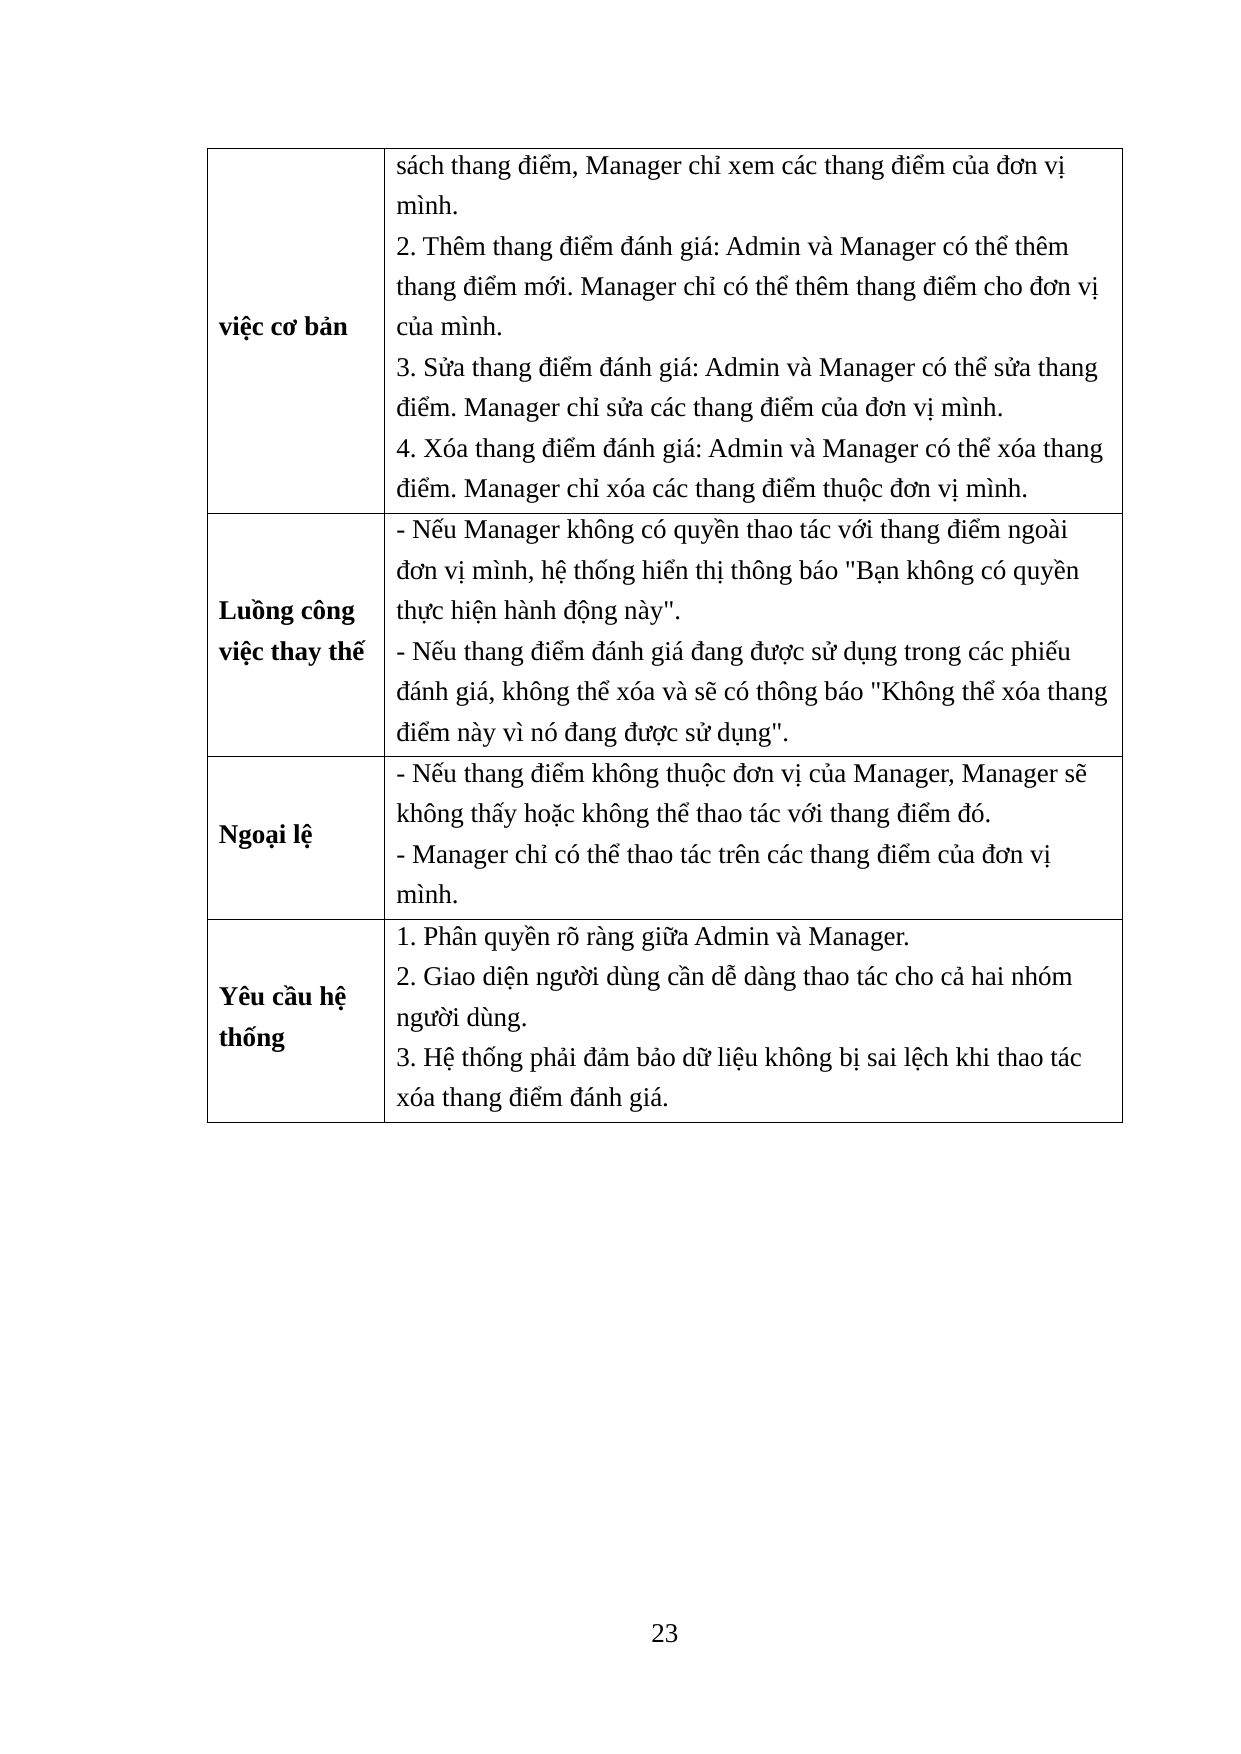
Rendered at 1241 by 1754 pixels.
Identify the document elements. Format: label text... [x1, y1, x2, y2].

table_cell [208, 149, 384, 512]
table_cell Luồng công việc thay thế [208, 514, 384, 756]
table_cell - Nếu Manager không có quyền thao tác với thang điểm ngoài đơn vị mình, hệ thống hiển thị thông báo "Bạn không có quyền thực hiện hành động này". - Nếu thang điểm đánh giá đang được sử dụng trong các phiếu đánh giá, không thể xóa và sẽ có thông báo "Không thể xóa thang điểm này vì nó đang được sử dụng". [385, 514, 1122, 756]
table_cell Ngoại lệ [208, 757, 384, 919]
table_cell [385, 149, 1122, 512]
table_cell - Nếu thang điểm không thuộc đơn vị của Manager, Manager sẽ không thấy hoặc không thể thao tác với thang điểm đó. - Manager chỉ có thể thao tác trên các thang điểm của đơn vị mình. [385, 757, 1122, 919]
table_cell Yêu cầu hệ thống [208, 920, 384, 1122]
table_cell 1. Phân quyền rõ ràng giữa Admin và Manager. 2. Giao diện người dùng cần dễ dàng thao tác cho cả hai nhóm người dùng. 3. Hệ thống phải đảm bảo dữ liệu không bị sai lệch khi thao tác xóa thang điểm đánh giá. [385, 920, 1122, 1122]
